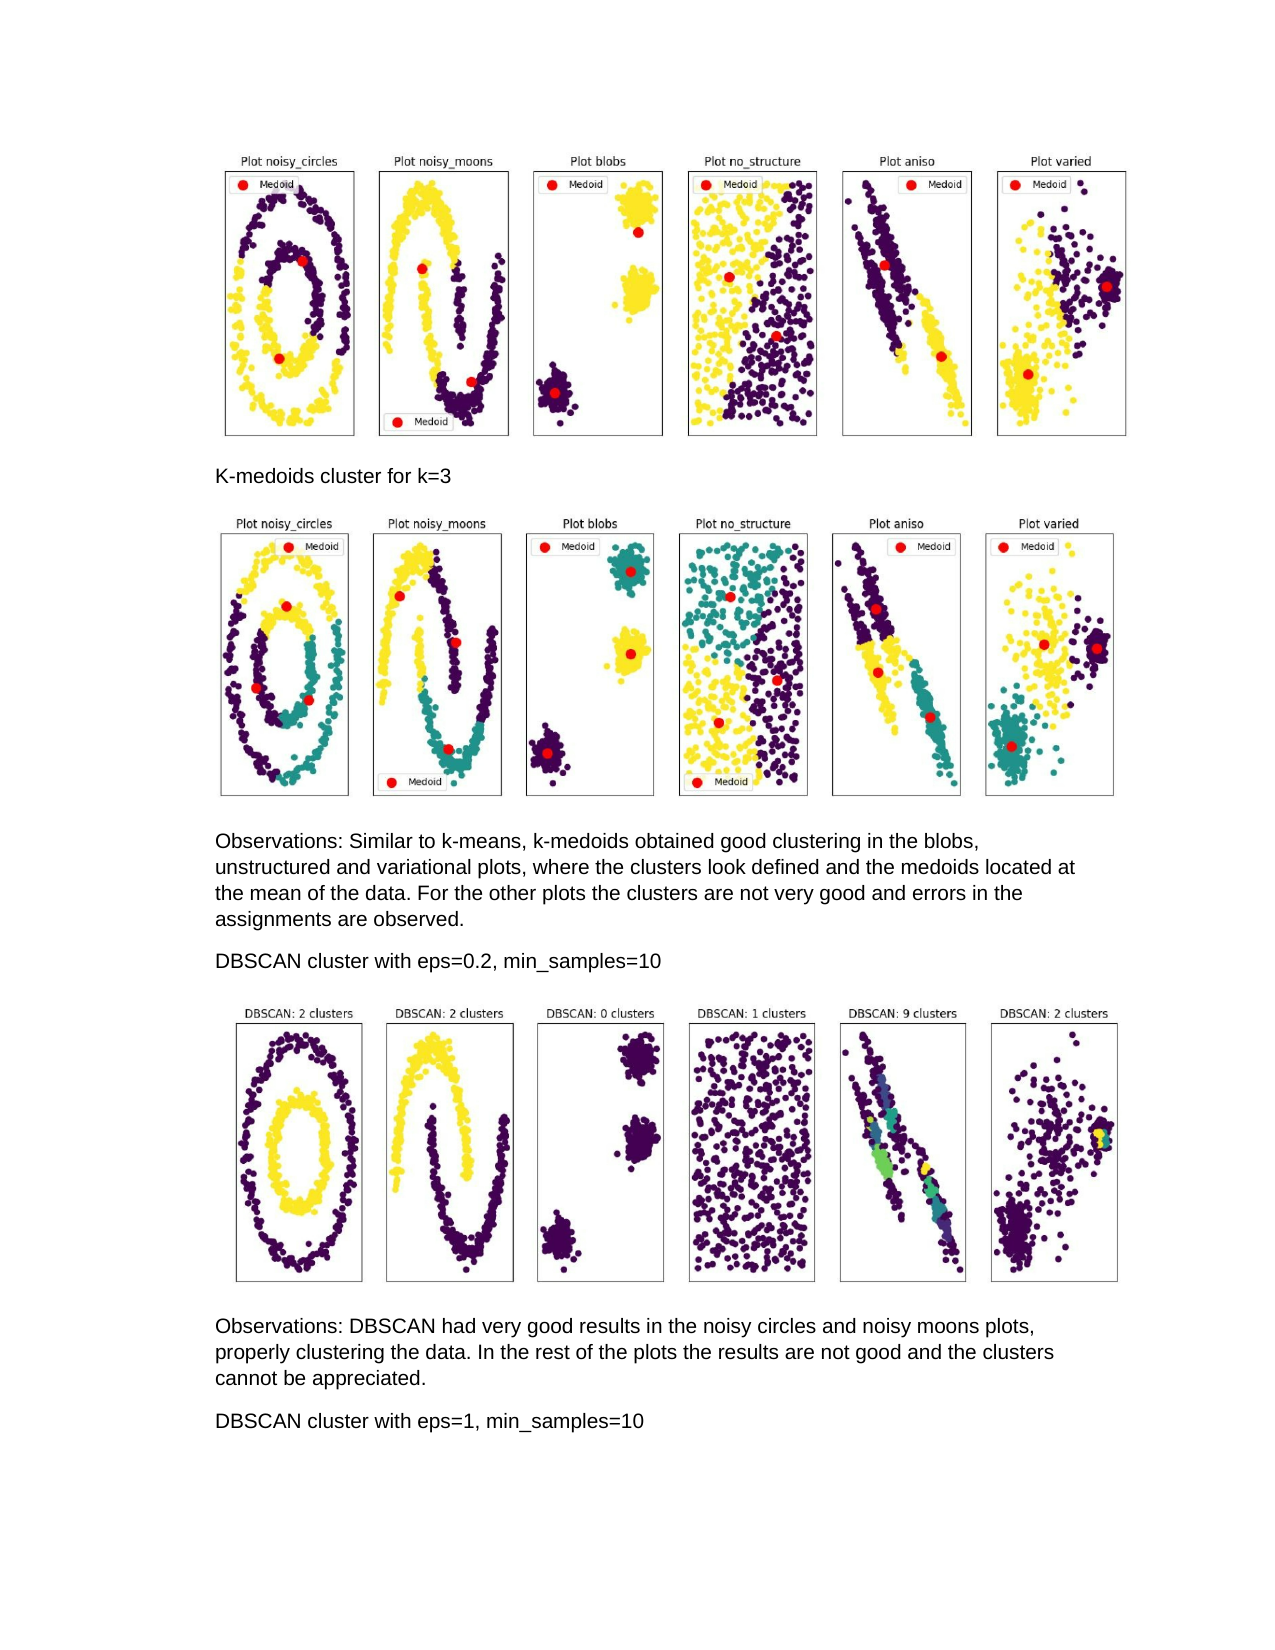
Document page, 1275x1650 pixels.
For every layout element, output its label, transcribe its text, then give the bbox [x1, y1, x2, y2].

picture [214, 147, 1136, 446]
text DBSCAN cluster with eps=0.2, min_samples=10 [215, 949, 1098, 973]
text DBSCAN cluster with eps=1, min_samples=10 [215, 1408, 1098, 1432]
text K-medoids cluster for k=3 [215, 464, 1098, 488]
text Observations: Similar to k-means, k-medoids obtained good clustering in the blobs, unstructured and variational plots, where the clusters look defined and the medoids located at the mean of the data. For the other plots the clusters are not very good and errors in the assignments are observed. [215, 829, 1098, 931]
text Observations: DBSCAN had very good results in the noisy circles and noisy moons plots, properly clustering the data. In the rest of the plots the results are not good and the clusters cannot be appreciated. [215, 1314, 1098, 1390]
picture [214, 991, 1136, 1296]
picture [214, 506, 1136, 811]
